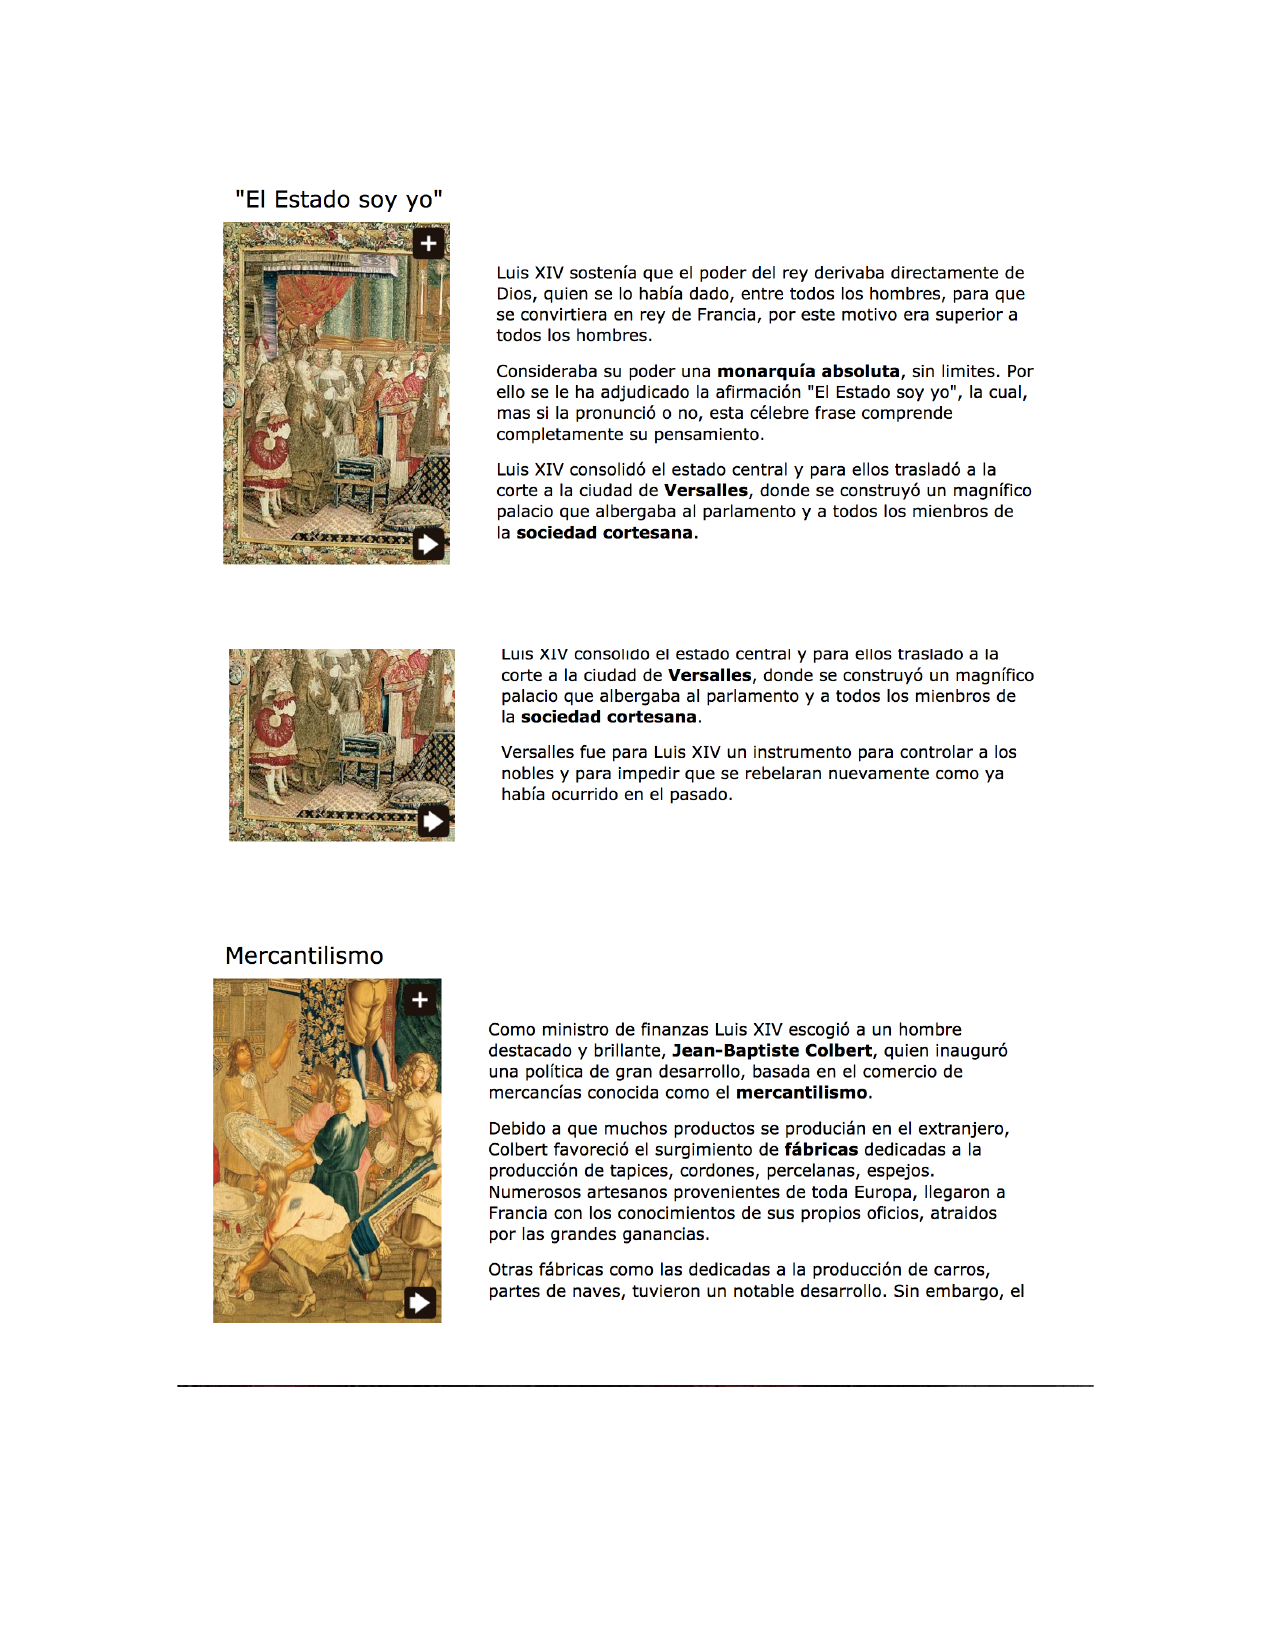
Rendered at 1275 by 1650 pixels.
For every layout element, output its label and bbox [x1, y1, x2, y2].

picture [177, 926, 1094, 1387]
picture [177, 649, 1098, 898]
picture [177, 147, 1096, 621]
